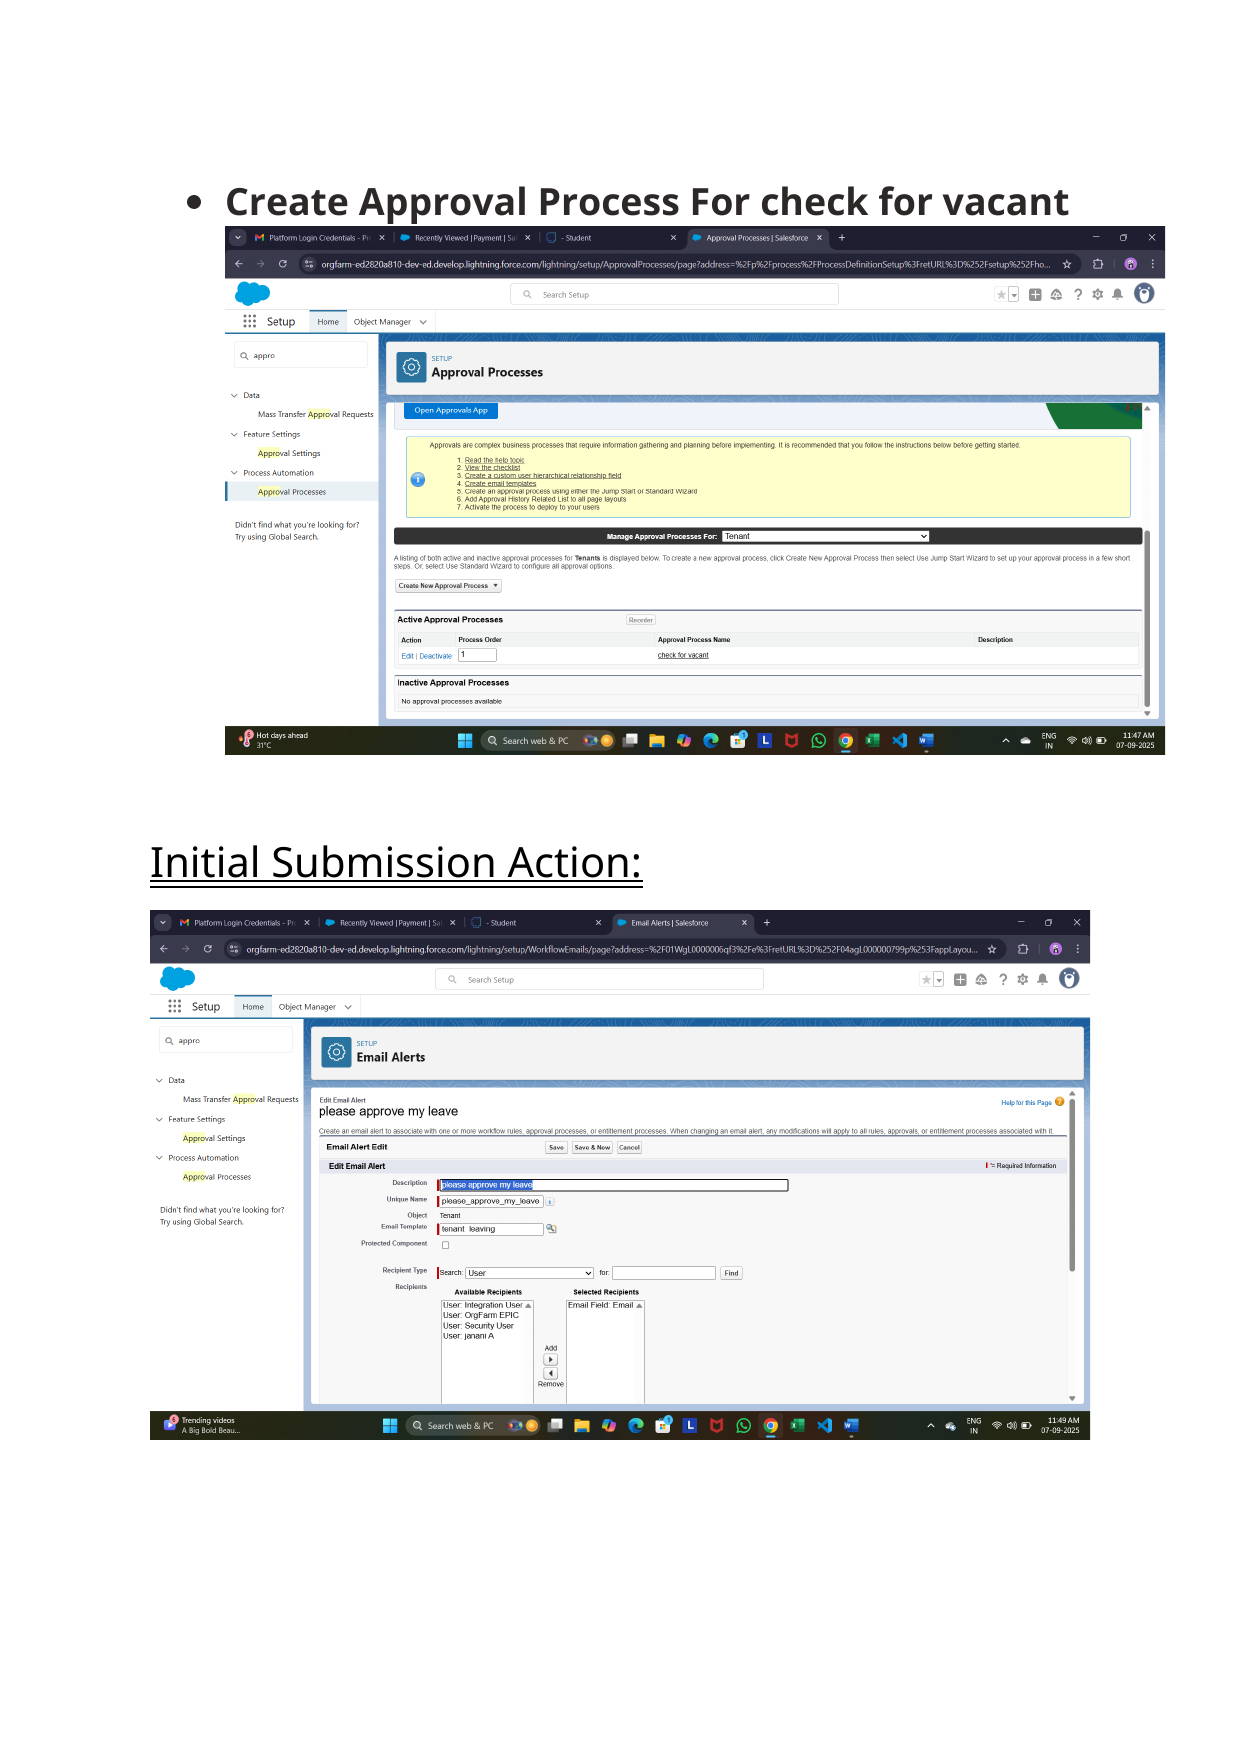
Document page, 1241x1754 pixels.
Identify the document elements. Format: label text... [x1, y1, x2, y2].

picture [225, 226, 1166, 755]
text Initial Submission Action: [150, 833, 1090, 889]
list Create Approval Process For check for vacant [187, 175, 1090, 226]
picture [150, 910, 1091, 1440]
